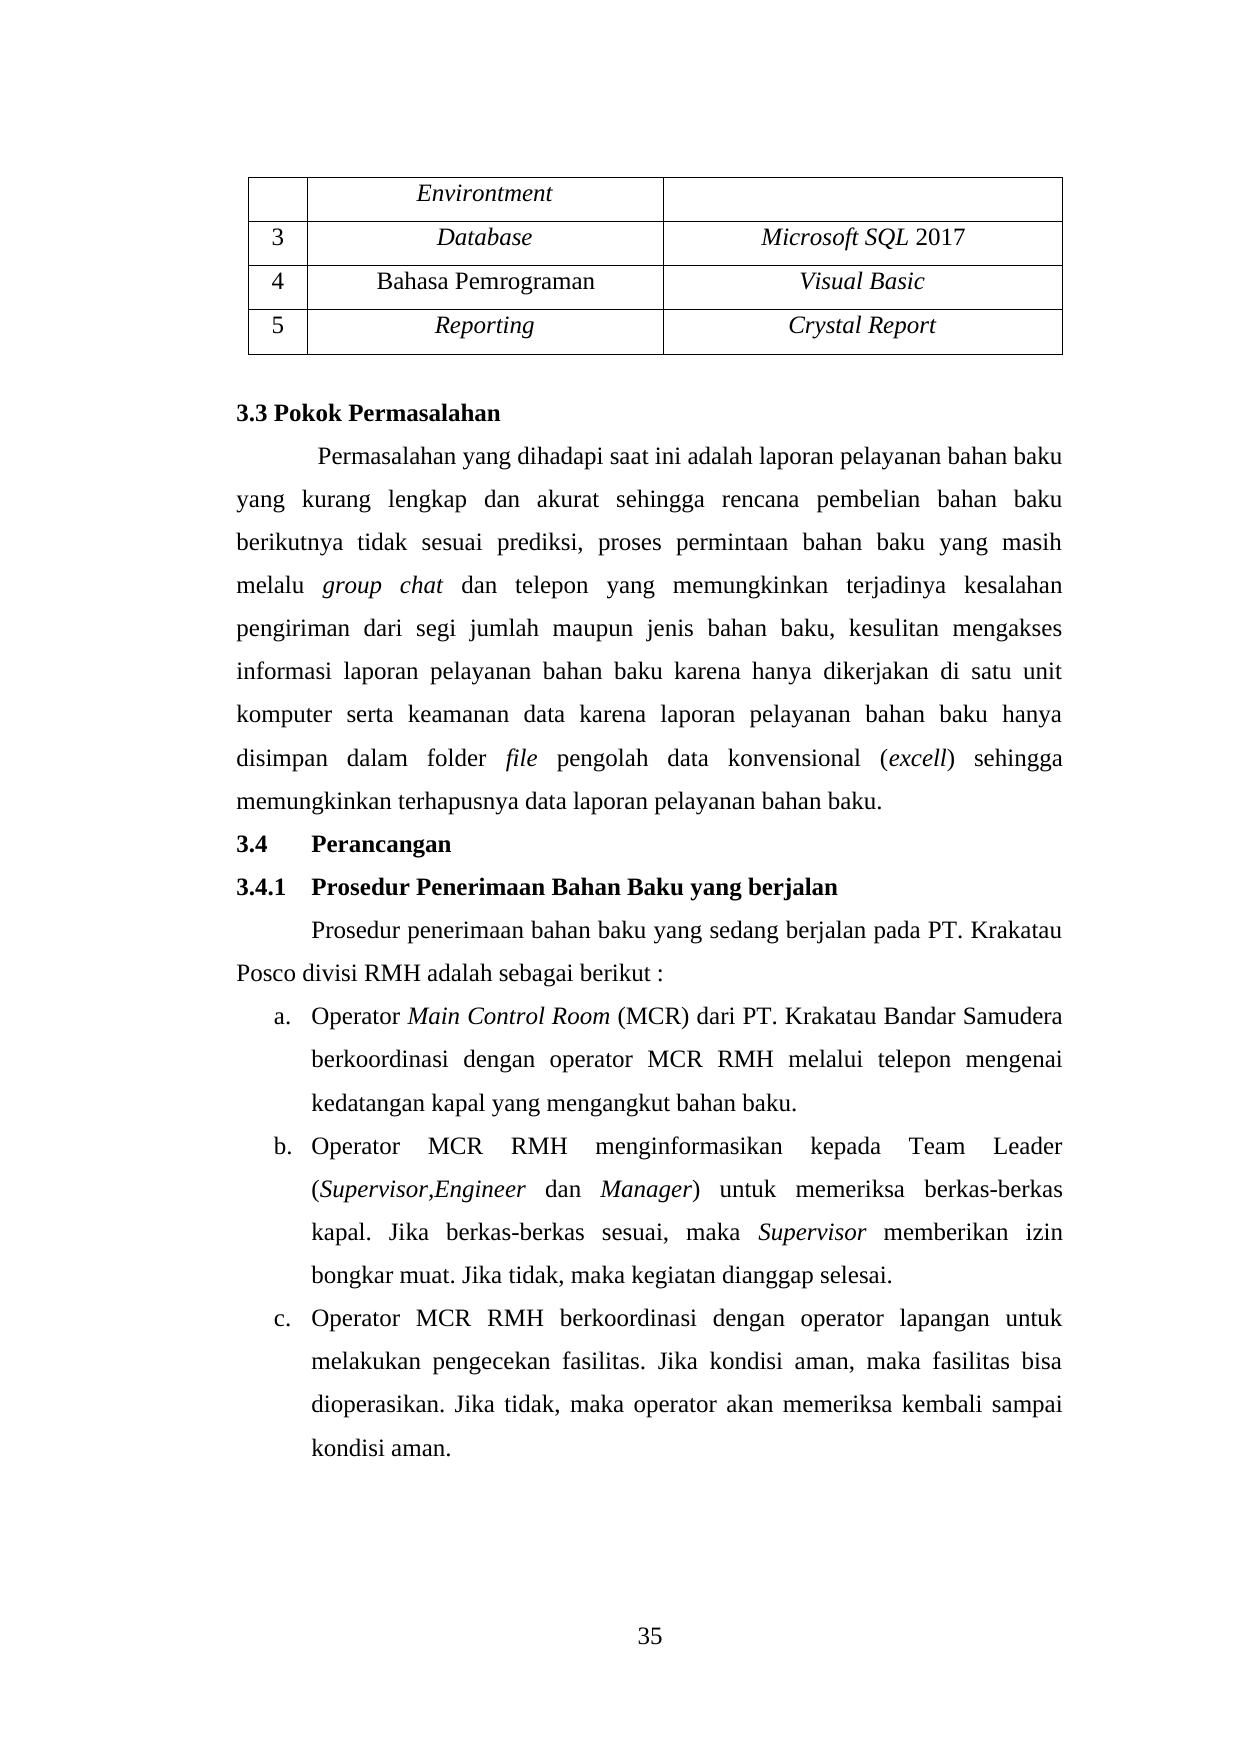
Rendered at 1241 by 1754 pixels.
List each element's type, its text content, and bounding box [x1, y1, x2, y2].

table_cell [308, 178, 663, 221]
list Operator Main Control Room (MCR) dari PT. Krakatau Bandar Samudera berkoordinasi dengan operator MCR RMH melalui telepon mengenai kedatangan kapal yang mengangkut bahan baku. [274, 1001, 1063, 1116]
text Permasalahan yang dihadapi saat ini adalah laporan pelayanan bahan baku yang kurang lengkap dan akurat sehingga rencana pembelian bahan baku berikutnya tidak sesuai prediksi, proses permintaan bahan baku yang masih melalu group chat dan telepon yang memungkinkan terjadinya kesalahan pengiriman dari segi jumlah maupun jenis bahan baku, kesulitan mengakses informasi laporan pelayanan bahan baku karena hanya dikerjakan di satu unit komputer serta keamanan data karena laporan pelayanan bahan baku hanya disimpan dalam folder file pengolah data konvensional (excell) sehingga memungkinkan terhapusnya data laporan pelayanan bahan baku. [236, 441, 1063, 814]
table_cell 5 [249, 310, 307, 353]
table_cell 2 [249, 178, 307, 221]
table_cell Bahasa Pemrograman [308, 266, 663, 309]
table_cell 3 [249, 222, 307, 265]
text 3.4 Perancangan [236, 829, 1063, 858]
table_cell 4 [249, 266, 307, 309]
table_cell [664, 178, 1062, 221]
table_cell Crystal Report [664, 310, 1062, 353]
list Operator MCR RMH berkoordinasi dengan operator lapangan untuk melakukan pengecekan fasilitas. Jika kondisi aman, maka fasilitas bisa dioperasikan. Jika tidak, maka operator akan memeriksa kembali sampai kondisi aman. [274, 1303, 1063, 1461]
table_cell Visual Basic [664, 266, 1062, 309]
table_cell Reporting [308, 310, 663, 353]
table_cell Microsoft SQL 2017 [664, 222, 1062, 265]
text Prosedur penerimaan bahan baku yang sedang berjalan pada PT. Krakatau Posco divisi RMH adalah sebagai berikut : [236, 915, 1063, 987]
table_cell Database [308, 222, 663, 265]
list Operator MCR RMH menginformasikan kepada Team Leader (Supervisor,Engineer dan Manager) untuk memeriksa berkas-berkas kapal. Jika berkas-berkas sesuai, maka Supervisor memberikan izin bongkar muat. Jika tidak, maka kegiatan dianggap selesai. [274, 1131, 1063, 1289]
text 3.3 Pokok Permasalahan [236, 398, 1063, 426]
text 3.4.1 Prosedur Penerimaan Bahan Baku yang berjalan [236, 872, 1063, 901]
